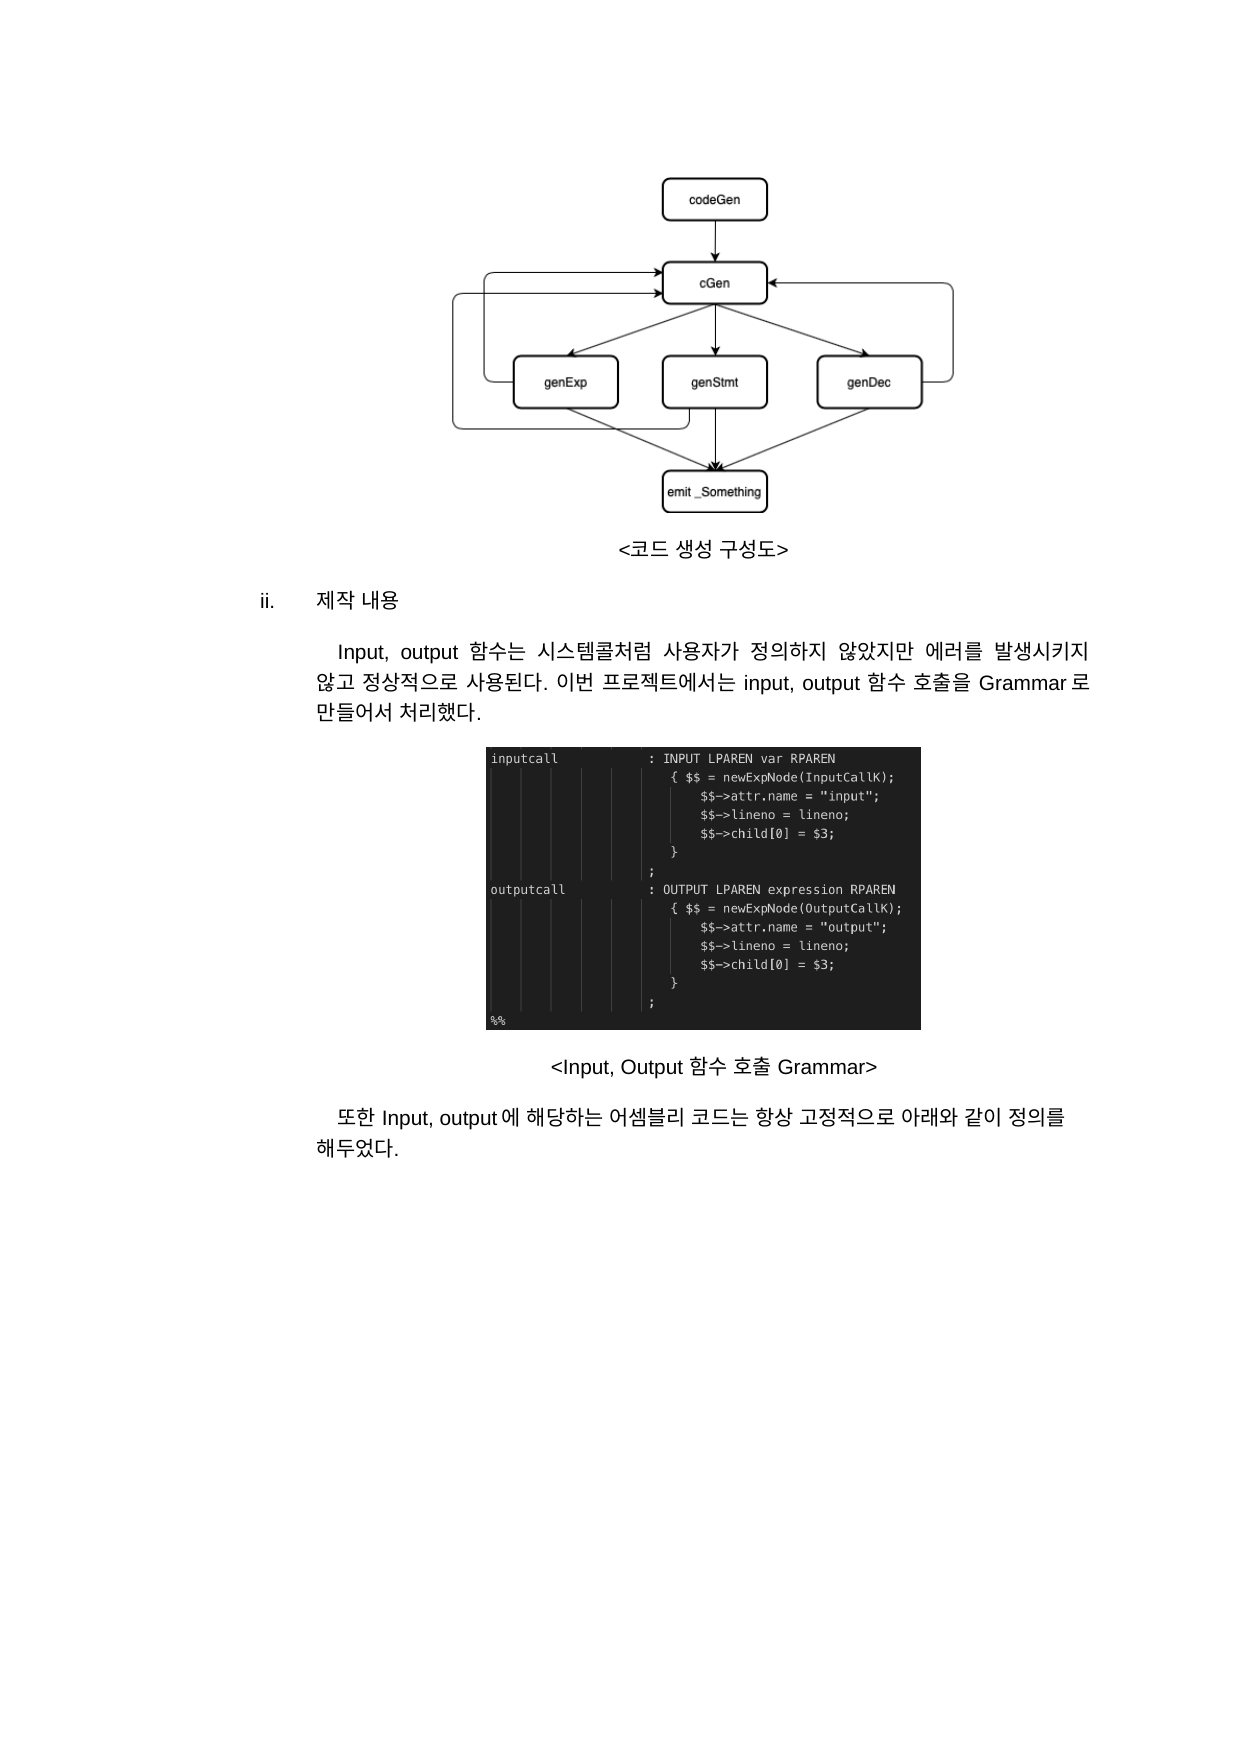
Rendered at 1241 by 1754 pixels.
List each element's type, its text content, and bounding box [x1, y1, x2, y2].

list <코드 생성 구성도> [317, 533, 1090, 564]
list <Input, Output 함수 호출 Grammar> [317, 1051, 1090, 1081]
list 또한 Input, output에 해당하는 어셈블리 코드는 항상 고정적으로 아래와 같이 정의를 해두었다. [317, 1102, 1090, 1162]
list Input, output 함수는 시스템콜처럼 사용자가 정의하지 않았지만 에러를 발생시키지 않고 정상적으로 사용된다. 이번 프로젝트에서는 input, output 함수 호출을 Grammar로 만들어서 처리했다. [317, 636, 1090, 726]
picture [486, 747, 921, 1030]
picture [445, 177, 962, 513]
list 제작 내용 [275, 584, 1090, 615]
